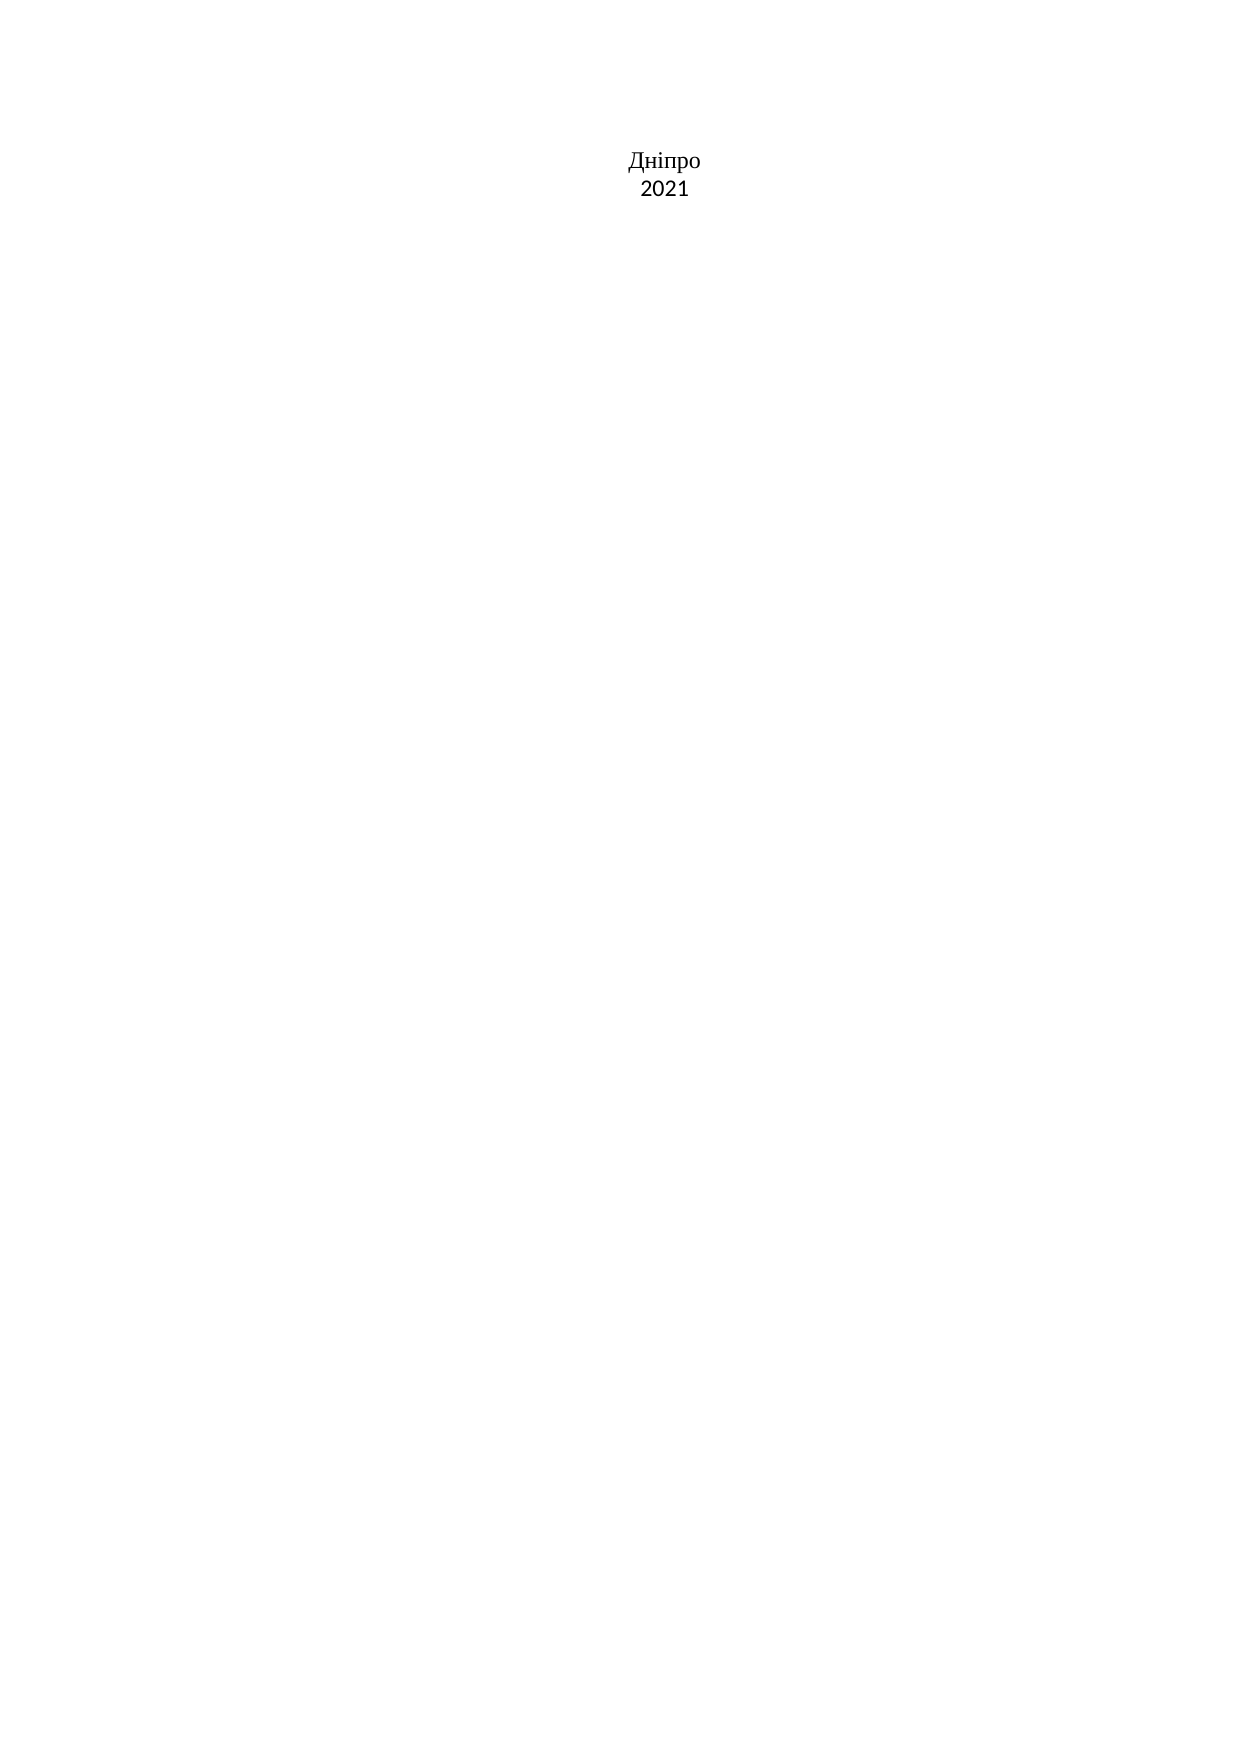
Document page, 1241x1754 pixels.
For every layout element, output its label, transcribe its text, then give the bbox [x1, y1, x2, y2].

text Дніпро [177, 146, 1152, 173]
text 2021 [177, 173, 1152, 203]
